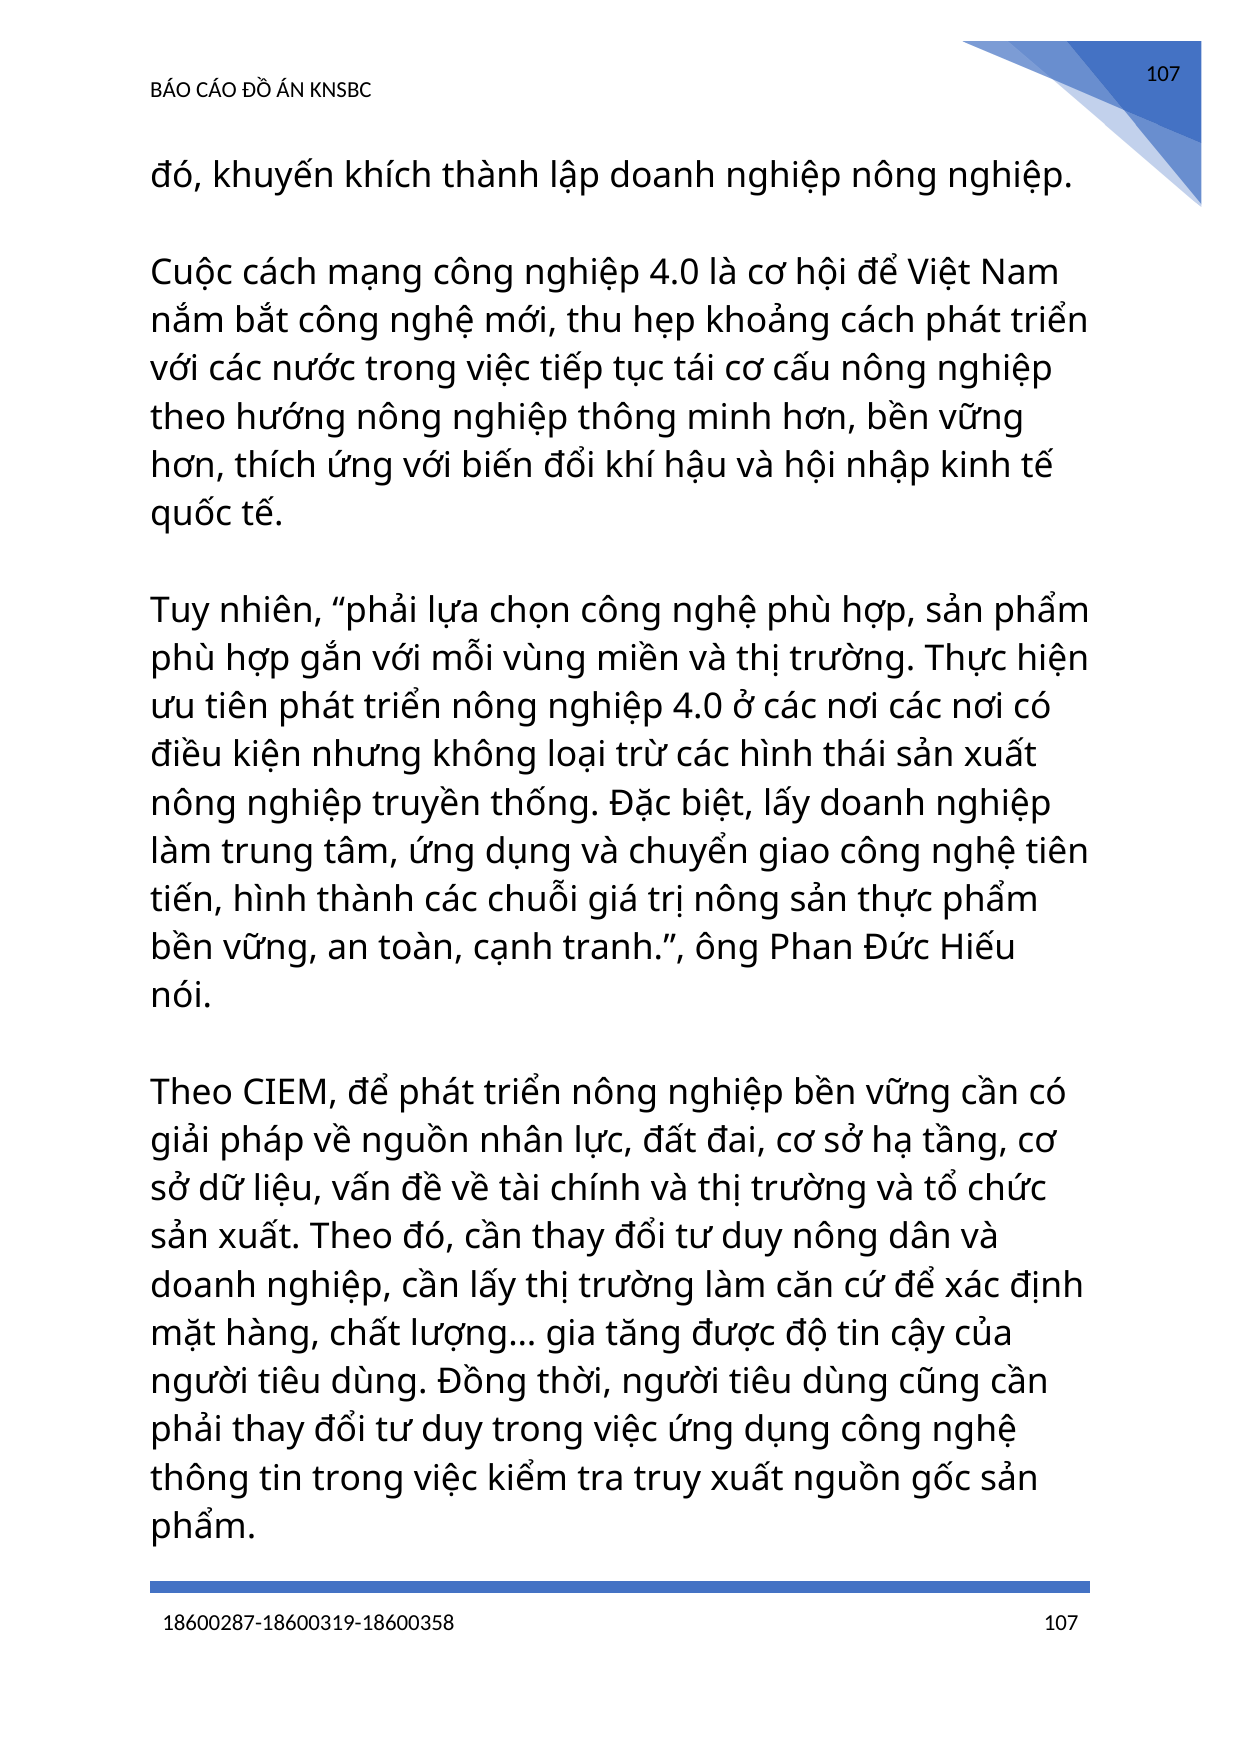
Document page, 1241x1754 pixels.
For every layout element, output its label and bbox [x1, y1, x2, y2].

text [150, 150, 1090, 1549]
picture [962, 41, 1202, 207]
